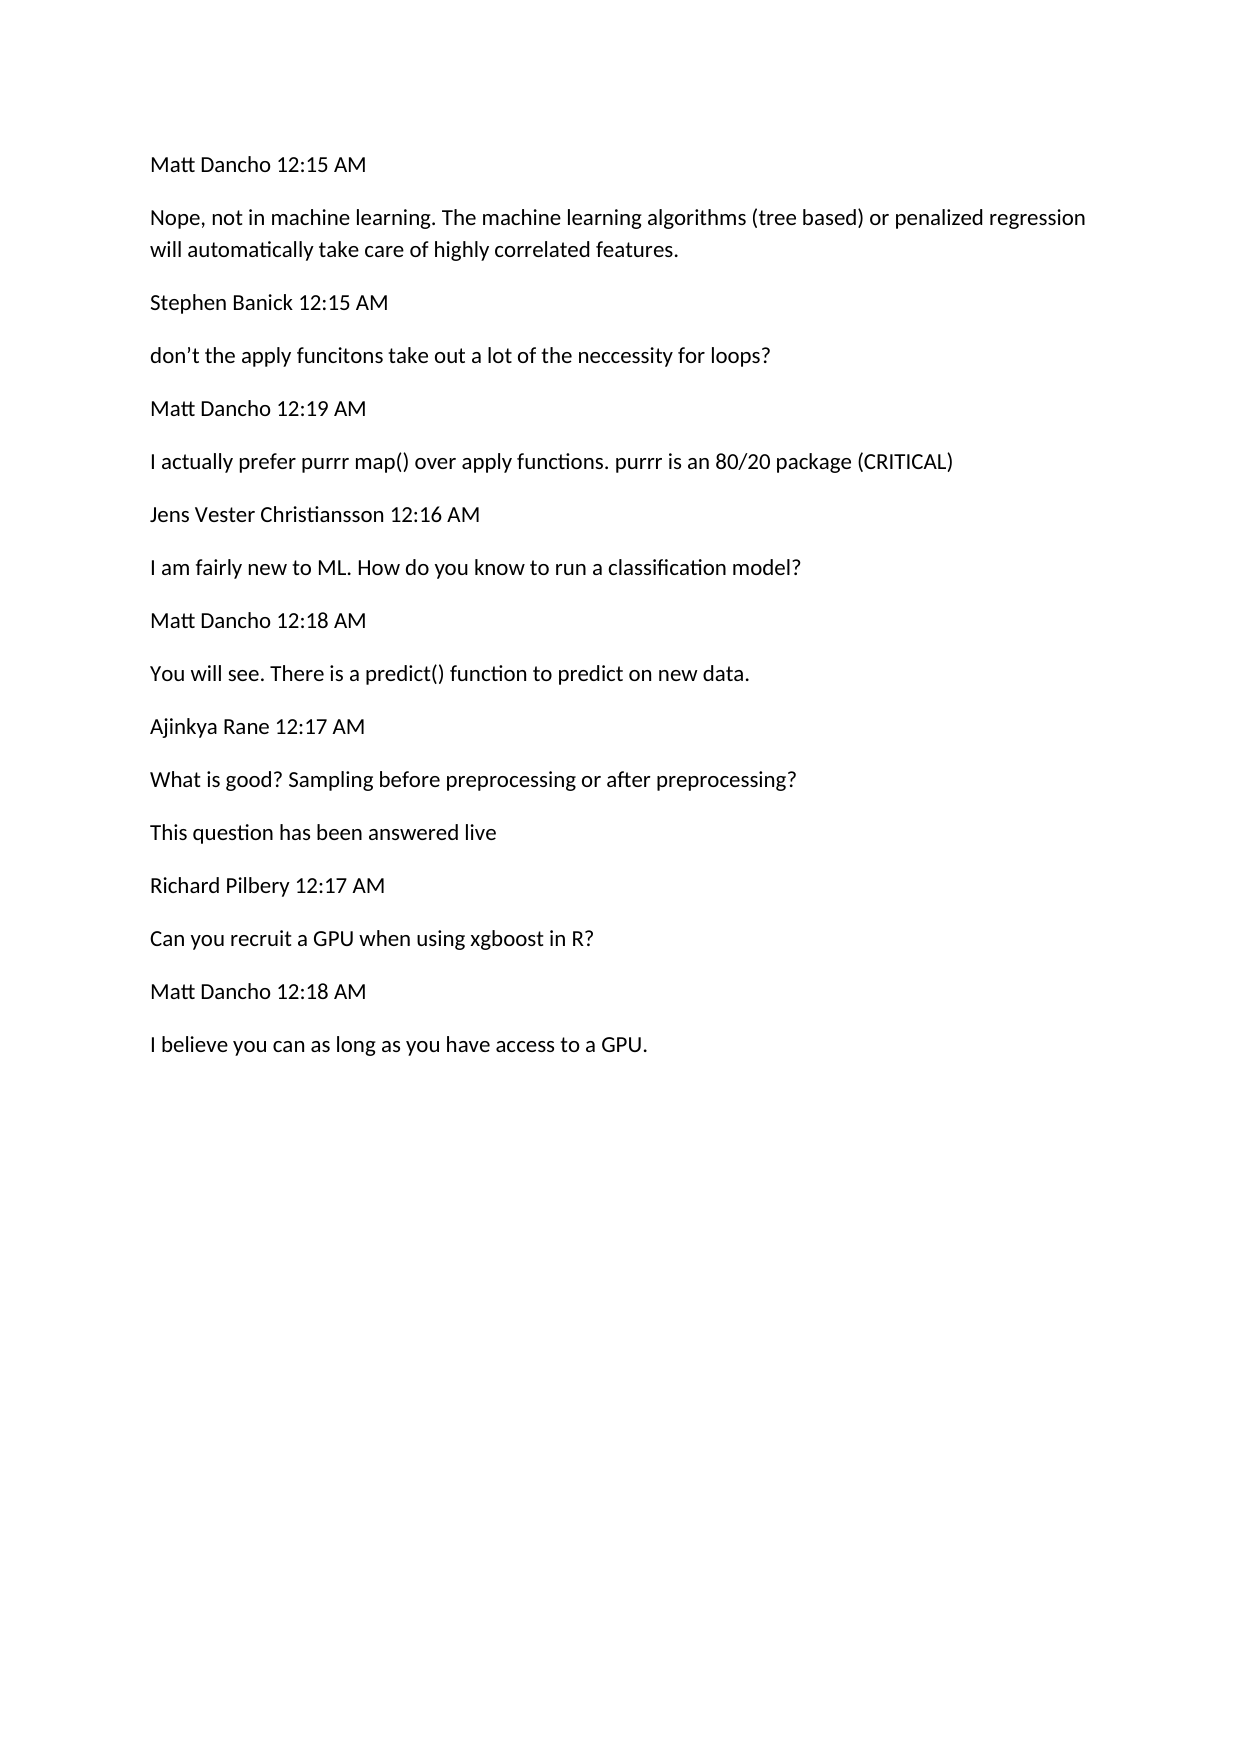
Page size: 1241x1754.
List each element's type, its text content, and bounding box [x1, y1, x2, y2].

text Stephen Banick 12:15 AM [150, 288, 1090, 316]
text Richard Pilbery 12:17 AM [150, 871, 1090, 899]
text Matt Dancho 12:18 AM [150, 606, 1090, 634]
text Matt Dancho 12:19 AM [150, 394, 1090, 422]
text I actually prefer purrr map() over apply functions. purrr is an 80/20 package (CRITICAL) [150, 447, 1090, 475]
text Ajinkya Rane 12:17 AM [150, 712, 1090, 740]
text Nope, not in machine learning. The machine learning algorithms (tree based) or penalized regression will automatically take care of highly correlated features. [150, 203, 1090, 263]
text Matt Dancho 12:15 AM [150, 150, 1090, 178]
text You will see. There is a predict() function to predict on new data. [150, 659, 1090, 687]
text Can you recruit a GPU when using xgboost in R? [150, 924, 1090, 952]
text don’t the apply funcitons take out a lot of the neccessity for loops? [150, 341, 1090, 369]
text I am fairly new to ML. How do you know to run a classification model? [150, 553, 1090, 581]
text Matt Dancho 12:18 AM [150, 977, 1090, 1006]
text Jens Vester Christiansson 12:16 AM [150, 500, 1090, 528]
text This question has been answered live [150, 818, 1090, 846]
text What is good? Sampling before preprocessing or after preprocessing? [150, 765, 1090, 793]
text I believe you can as long as you have access to a GPU. [150, 1031, 1090, 1058]
